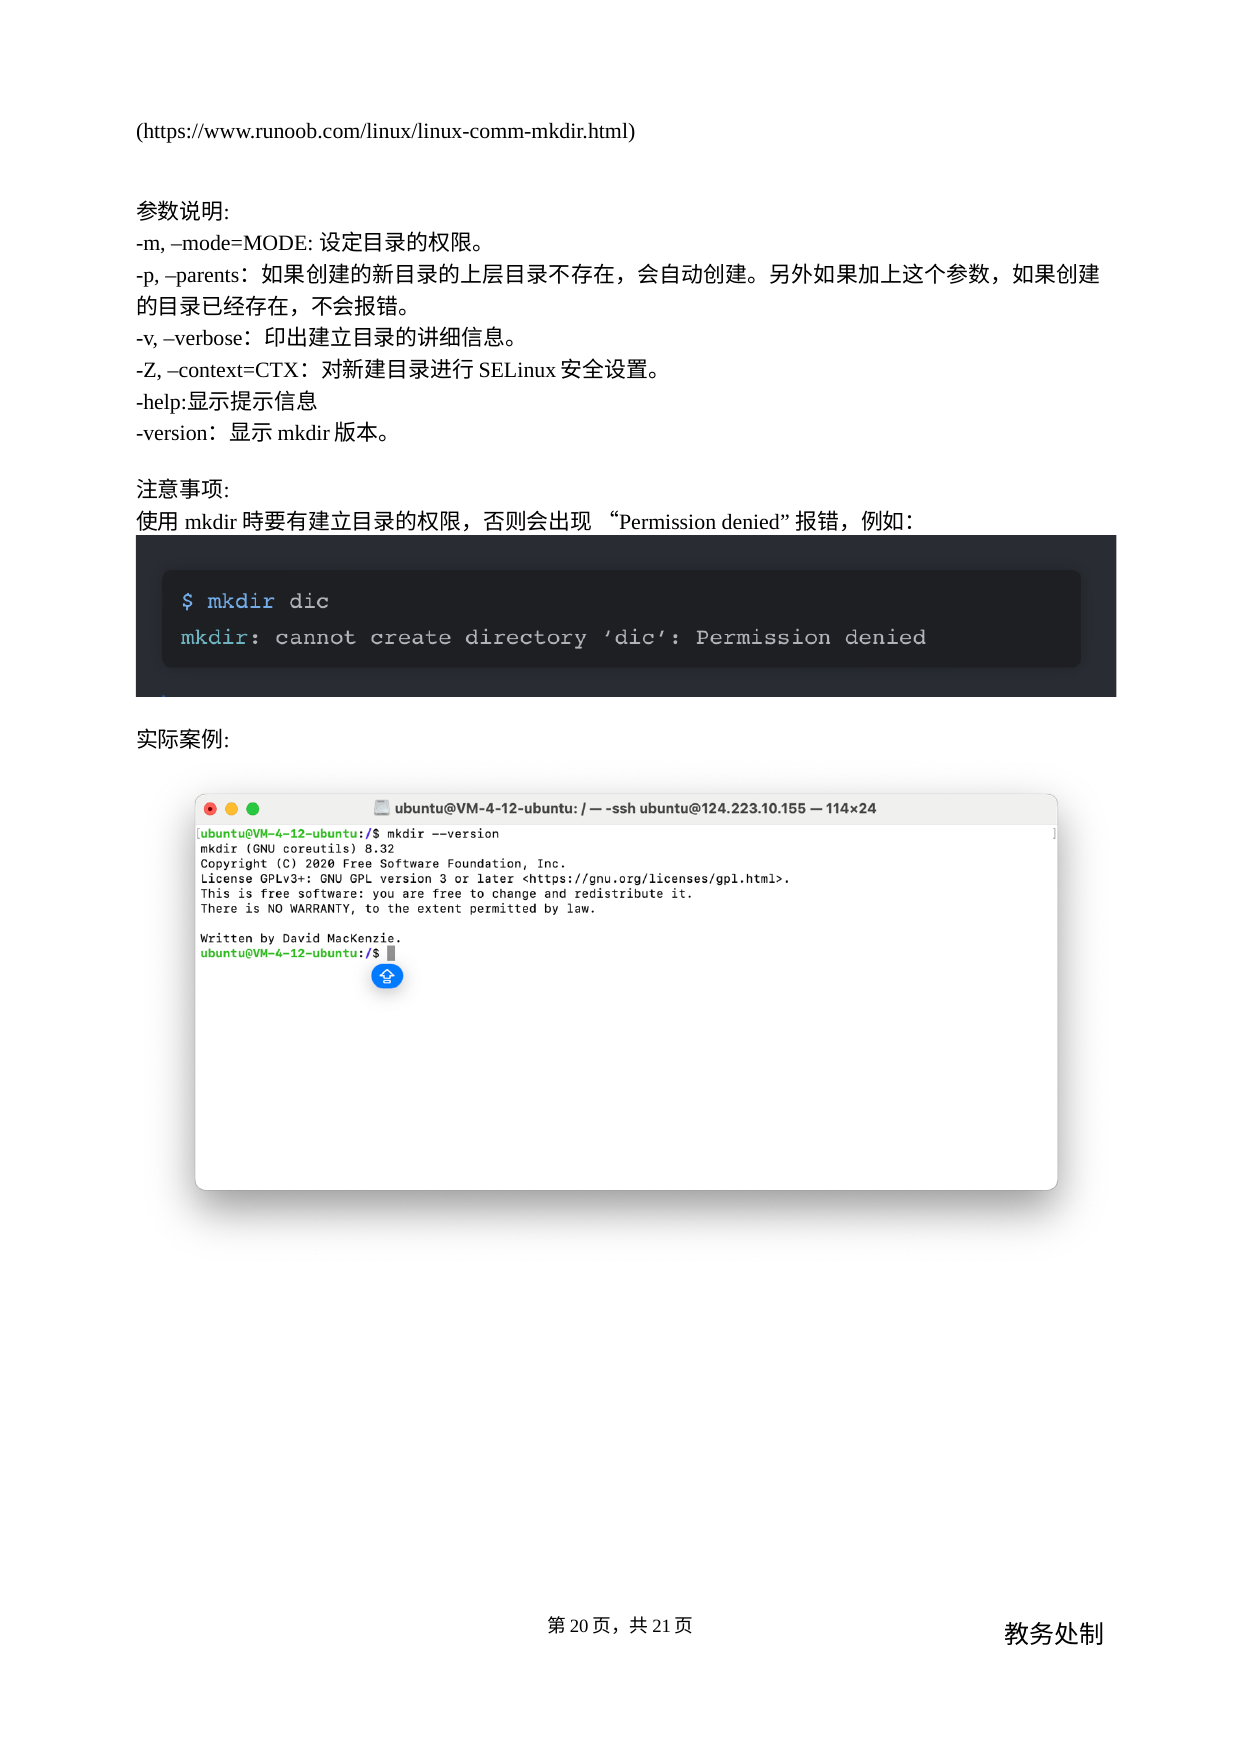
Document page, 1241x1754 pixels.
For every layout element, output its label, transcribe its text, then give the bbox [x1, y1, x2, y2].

picture [135, 753, 1117, 1269]
text 参数说明: [136, 194, 1104, 225]
text 注意事项: [136, 472, 1104, 504]
text (https://www.runoob.com/linux/linux-comm-mkdir.html) [136, 118, 1104, 143]
text -version：显示mkdir版本。 [136, 415, 1104, 447]
text -help:显示提示信息 [136, 384, 1104, 415]
text -m, –mode=MODE: 设定目录的权限。 [136, 225, 1104, 257]
text -v, –verbose：印出建立目录的讲细信息。 [136, 320, 1104, 352]
text -Z, –context=CTX：对新建目录进行SELinux安全设置。 [136, 352, 1104, 384]
picture [135, 535, 1117, 697]
text -p, –parents：如果创建的新目录的上层目录不存在，会自动创建。另外如果加上这个参数，如果创建的目录已经存在，不会报错。 [136, 257, 1104, 320]
text 使用 mkdir 時要有建立目录的权限，否则会出现 “Permission denied” 报错，例如： [136, 504, 1104, 535]
text 实际案例: [136, 722, 1104, 753]
